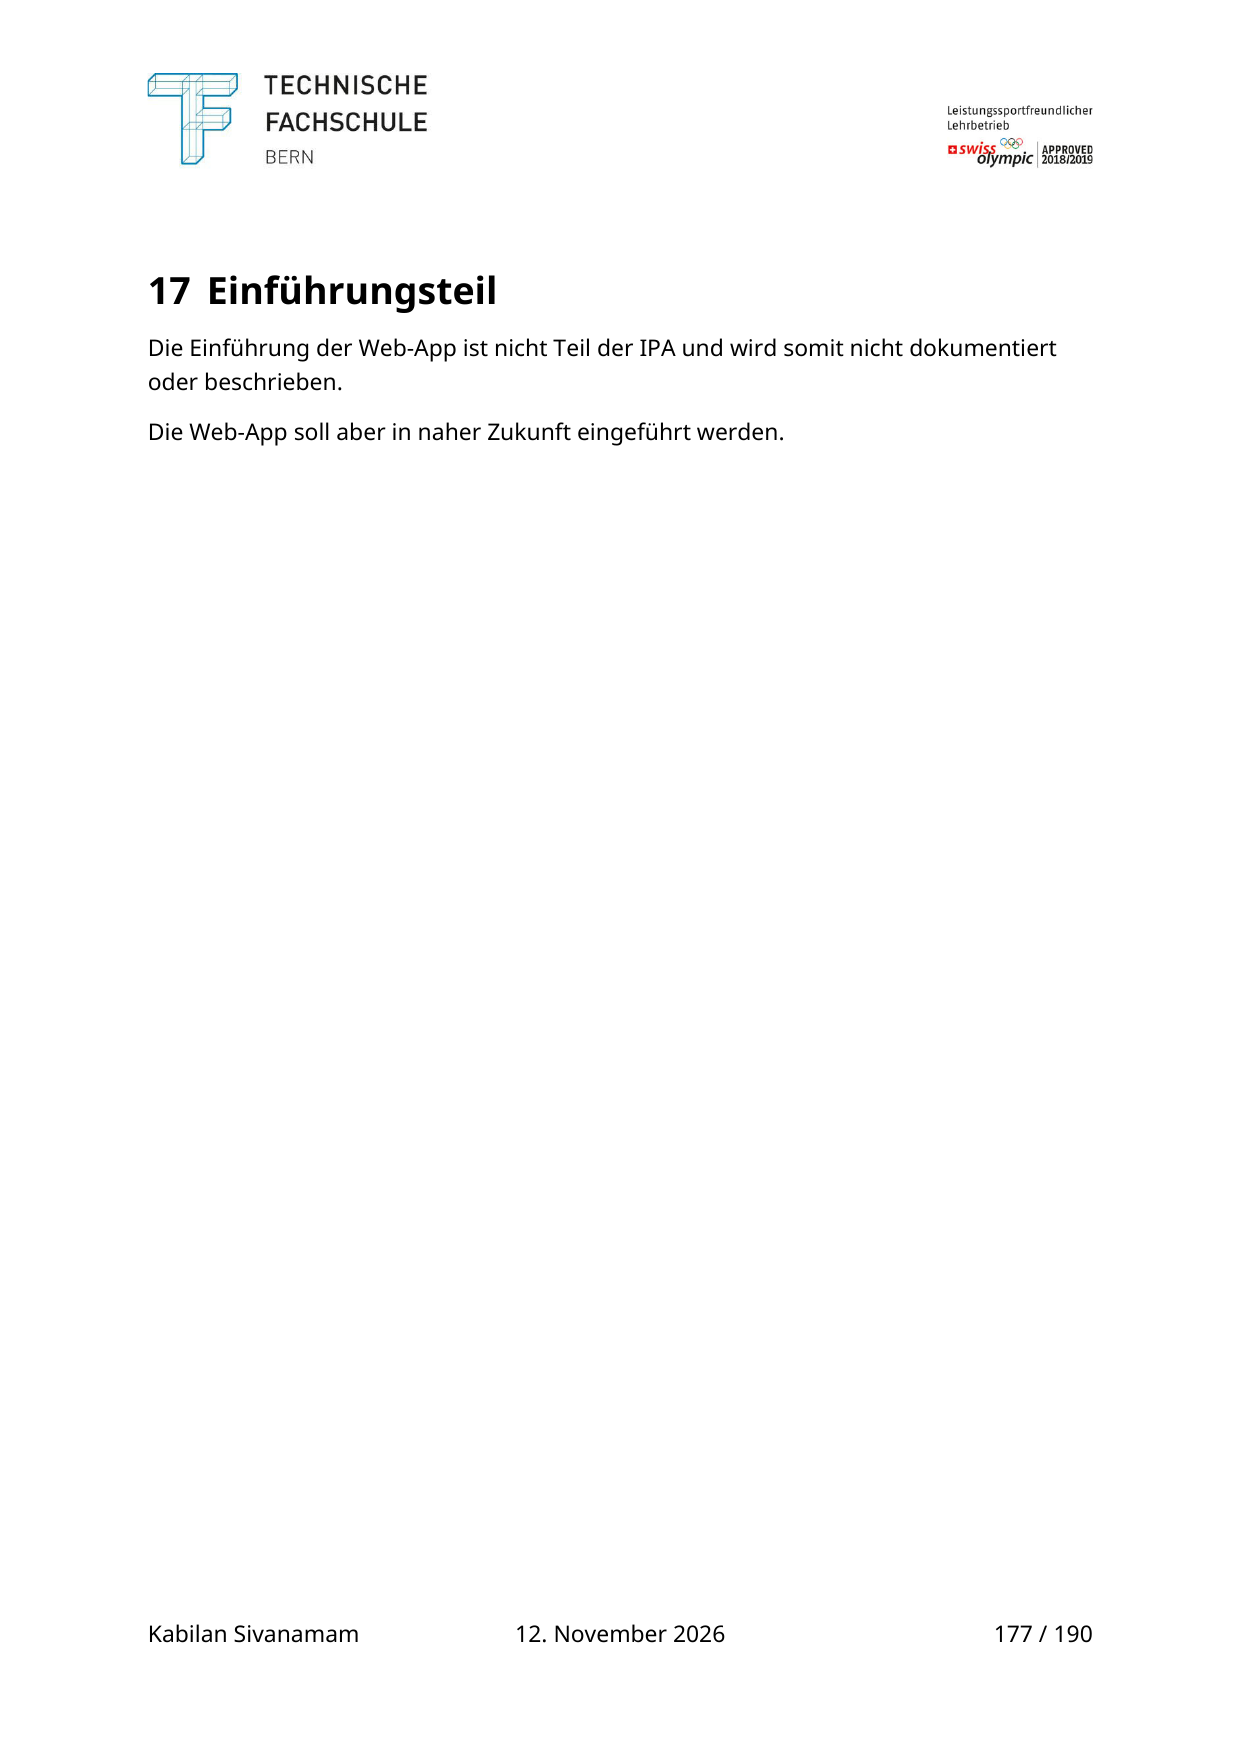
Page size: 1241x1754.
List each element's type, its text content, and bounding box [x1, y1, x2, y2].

text Die Einführung der Web-App ist nicht Teil der IPA und wird somit nicht dokumentiert oder beschrieben. [148, 332, 1093, 397]
subtitle Einführungsteil [148, 264, 1093, 316]
picture [147, 73, 1093, 196]
text Die Web-App soll aber in naher Zukunft eingeführt werden. [148, 416, 1093, 448]
